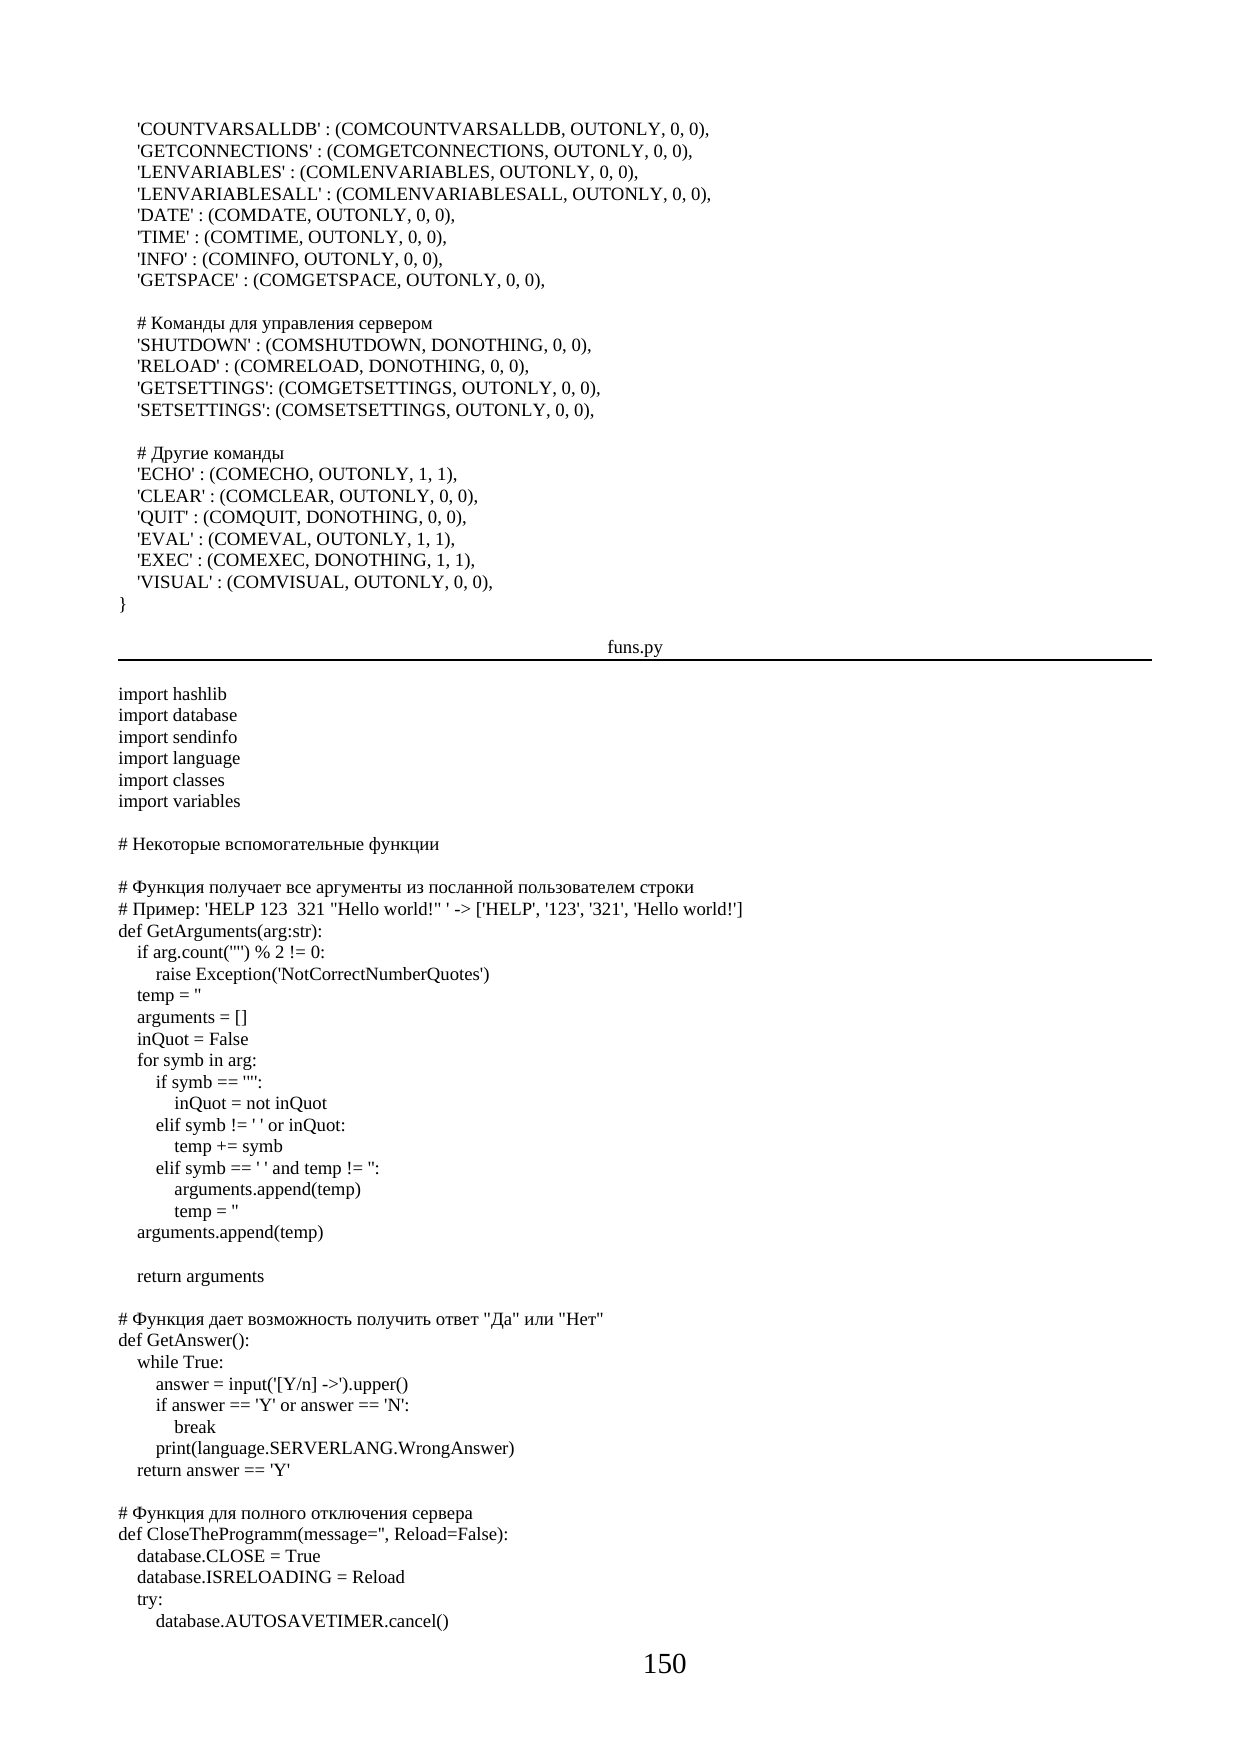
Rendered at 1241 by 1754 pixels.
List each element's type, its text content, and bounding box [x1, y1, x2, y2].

text 'GETSPACE' : (COMGETSPACE, OUTONLY, 0, 0), [118, 269, 1152, 291]
text 'SHUTDOWN' : (COMSHUTDOWN, DONOTHING, 0, 0), [118, 334, 1152, 355]
text 'TIME' : (COMTIME, OUTONLY, 0, 0), [118, 226, 1152, 247]
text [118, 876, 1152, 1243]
text 'GETCONNECTIONS' : (COMGETCONNECTIONS, OUTONLY, 0, 0), [118, 140, 1152, 161]
text 'ECHO' : (COMECHO, OUTONLY, 1, 1), [118, 463, 1152, 485]
text 'EXEC' : (COMEXEC, DONOTHING, 1, 1), [118, 549, 1152, 571]
text import variables [118, 790, 1152, 812]
text } [118, 592, 1152, 614]
text 'CLEAR' : (COMCLEAR, OUTONLY, 0, 0), [118, 485, 1152, 506]
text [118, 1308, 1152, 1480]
text funs.py [118, 636, 1152, 659]
text 'DATE' : (COMDATE, OUTONLY, 0, 0), [118, 204, 1152, 226]
text 'QUIT' : (COMQUIT, DONOTHING, 0, 0), [118, 506, 1152, 528]
text 'EVAL' : (COMEVAL, OUTONLY, 1, 1), [118, 528, 1152, 549]
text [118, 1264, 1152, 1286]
text 'SETSETTINGS': (COMSETSETTINGS, OUTONLY, 0, 0), [118, 398, 1152, 420]
text import hashlib [118, 682, 1152, 704]
text # Некоторые вспомогательные функции [118, 833, 1152, 855]
text 'INFO' : (COMINFO, OUTONLY, 0, 0), [118, 247, 1152, 269]
text # Команды для управления сервером [118, 312, 1152, 334]
text import classes [118, 769, 1152, 790]
text # Другие команды [118, 442, 1152, 463]
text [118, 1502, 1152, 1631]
text 'LENVARIABLES' : (COMLENVARIABLES, OUTONLY, 0, 0), [118, 161, 1152, 183]
text 'COUNTVARSALLDB' : (COMCOUNTVARSALLDB, OUTONLY, 0, 0), [118, 118, 1152, 140]
text 'VISUAL' : (COMVISUAL, OUTONLY, 0, 0), [118, 571, 1152, 592]
text import sendinfo [118, 726, 1152, 747]
text 'RELOAD' : (COMRELOAD, DONOTHING, 0, 0), [118, 355, 1152, 377]
text import language [118, 747, 1152, 769]
text 'GETSETTINGS': (COMGETSETTINGS, OUTONLY, 0, 0), [118, 377, 1152, 398]
text 'LENVARIABLESALL' : (COMLENVARIABLESALL, OUTONLY, 0, 0), [118, 183, 1152, 204]
text import database [118, 704, 1152, 726]
